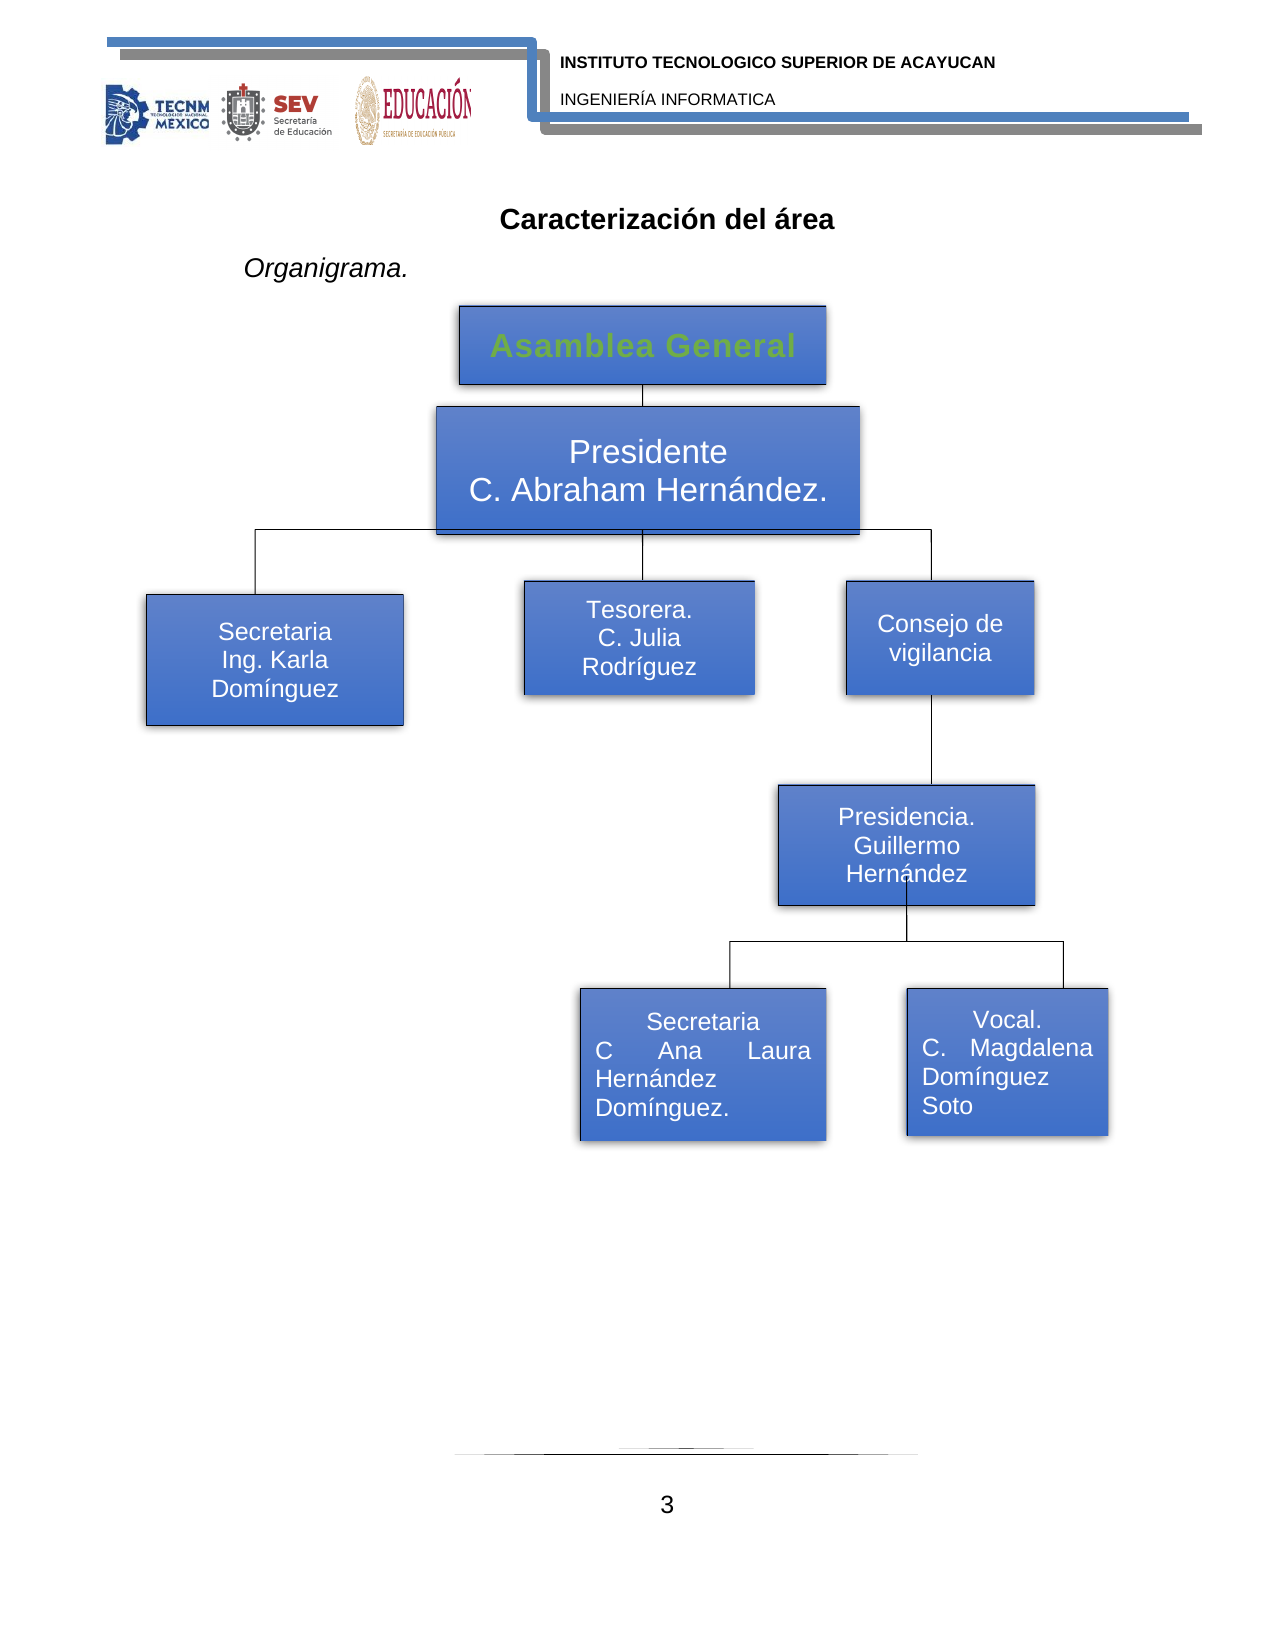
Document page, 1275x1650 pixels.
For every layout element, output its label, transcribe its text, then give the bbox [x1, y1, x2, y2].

picture [355, 76, 471, 145]
picture [101, 75, 339, 151]
subtitle Caracterización del área [236, 202, 1098, 236]
text Organigrama. [236, 252, 1098, 284]
